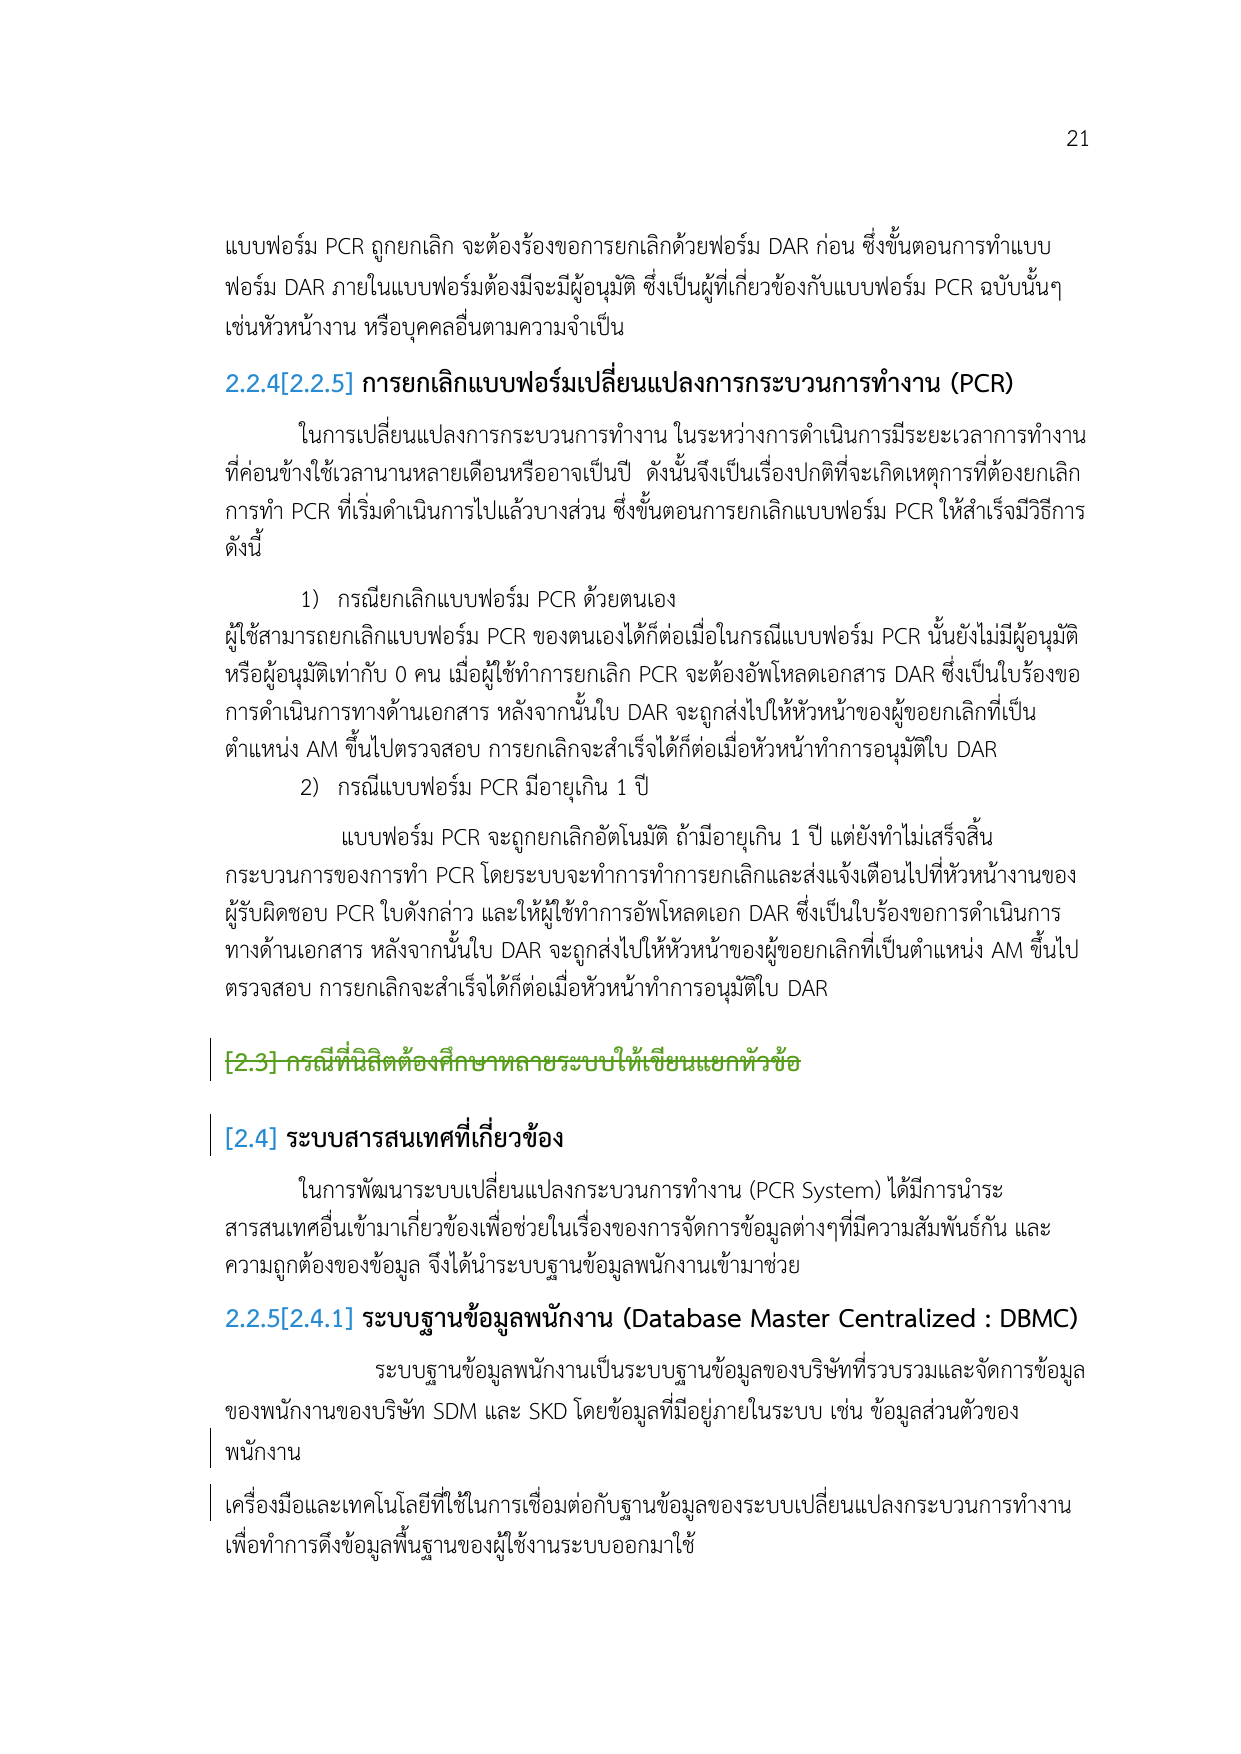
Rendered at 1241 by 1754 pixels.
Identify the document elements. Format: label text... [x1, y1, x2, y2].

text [225, 225, 1090, 344]
text เครื่องมือและเทคโนโลยีที่ใช้ในการเชื่อมต่อกับฐานข้อมูลของระบบเปลี่ยนแปลงกระบวนการทำงานเพื่อทำการดึงข้อมูลพื้นฐานของผู้ใช้งานระบบออกมาใช้ [225, 1484, 1090, 1562]
text แบบฟอร์ม PCR จะถูกยกเลิกอัตโนมัติ ถ้ามีอายุเกิน 1 ปี แต่ยังทำไม่เสร็จสิ้น กระบวนการของการทำ PCR โดยระบบจะทำการทำการยกเลิกและส่งแจ้งเตือนไปที่หัวหน้างานของผู้รับผิดชอบ PCR ใบดังกล่าว และให้ผู้ใช้ทำการอัพโหลดเอก DAR ซึ่งเป็นใบร้องขอการดำเนินการทางด้านเอกสาร หลังจากนั้นใบ DAR จะถูกส่งไปให้หัวหน้าของผู้ขอยกเลิกที่เป็นตำแหน่ง AM ขึ้นไปตรวจสอบ การยกเลิกจะสำเร็จได้ก็ต่อเมื่อหัวหน้าทำการอนุมัติใบ DAR [225, 816, 1090, 1005]
subtitle ระบบสารสนเทศที่เกี่ยวข้อง [225, 1114, 1090, 1156]
list ผู้ใช้สามารถยกเลิกแบบฟอร์ม PCR ของตนเองได้ก็ต่อเมื่อในกรณีแบบฟอร์ม PCR นั้นยังไม่มีผู้อนุมัติ หรือผู้อนุมัติเท่ากับ 0 คน เมื่อผู้ใช้ทำการยกเลิก PCR จะต้องอัพโหลดเอกสาร DAR ซึ่งเป็นใบร้องขอการดำเนินการทางด้านเอกสาร หลังจากนั้นใบ DAR จะถูกส่งไปให้หัวหน้าของผู้ขอยกเลิกที่เป็นตำแหน่ง AM ขึ้นไปตรวจสอบ การยกเลิกจะสำเร็จได้ก็ต่อเมื่อหัวหน้าทำการอนุมัติใบ DAR [225, 615, 1090, 766]
list กรณีแบบฟอร์ม PCR มีอายุเกิน 1 ปี [300, 766, 1090, 804]
text ในการพัฒนาระบบเปลี่ยนแปลงกระบวนการทำงาน (PCR System) ได้มีการนำระสารสนเทศอื่นเข้ามาเกี่ยวข้องเพื่อช่วยในเรื่องของการจัดการข้อมูลต่างๆที่มีความสัมพันธ์กัน และความถูกต้องของข้อมูล จึงได้นำระบบฐานข้อมูลพนักงานเข้ามาช่วย [225, 1169, 1090, 1282]
subtitle การยกเลิกแบบฟอร์มเปลี่ยนแปลงการกระบวนการทำงาน (PCR) [225, 359, 1090, 402]
subtitle ระบบฐานข้อมูลพนักงาน (Database Master Centralized : DBMC) [225, 1294, 1090, 1337]
text ในการเปลี่ยนแปลงการกระบวนการทำงาน ในระหว่างการดำเนินการมีระยะเวลาการทำงานที่ค่อนข้างใช้เวลานานหลายเดือนหรืออาจเป็นปี ดังนั้นจึงเป็นเรื่องปกติที่จะเกิดเหตุการที่ต้องยกเลิกการทำ PCR ที่เริ่มดำเนินการไปแล้วบางส่วน ซึ่งขั้นตอนการยกเลิกแบบฟอร์ม PCR ให้สำเร็จมีวิธีการดังนี้ [225, 414, 1090, 565]
list กรณียกเลิกแบบฟอร์ม PCR ด้วยตนเอง [300, 578, 1090, 615]
text ระบบฐานข้อมูลพนักงานเป็นระบบฐานข้อมูลของบริษัทที่รวบรวมและจัดการข้อมูลของพนักงานของบริษัท SDM และ SKD โดยข้อมูลที่มีอยู่ภายในระบบ เช่น ข้อมูลส่วนตัวของพนักงาน [225, 1349, 1090, 1468]
